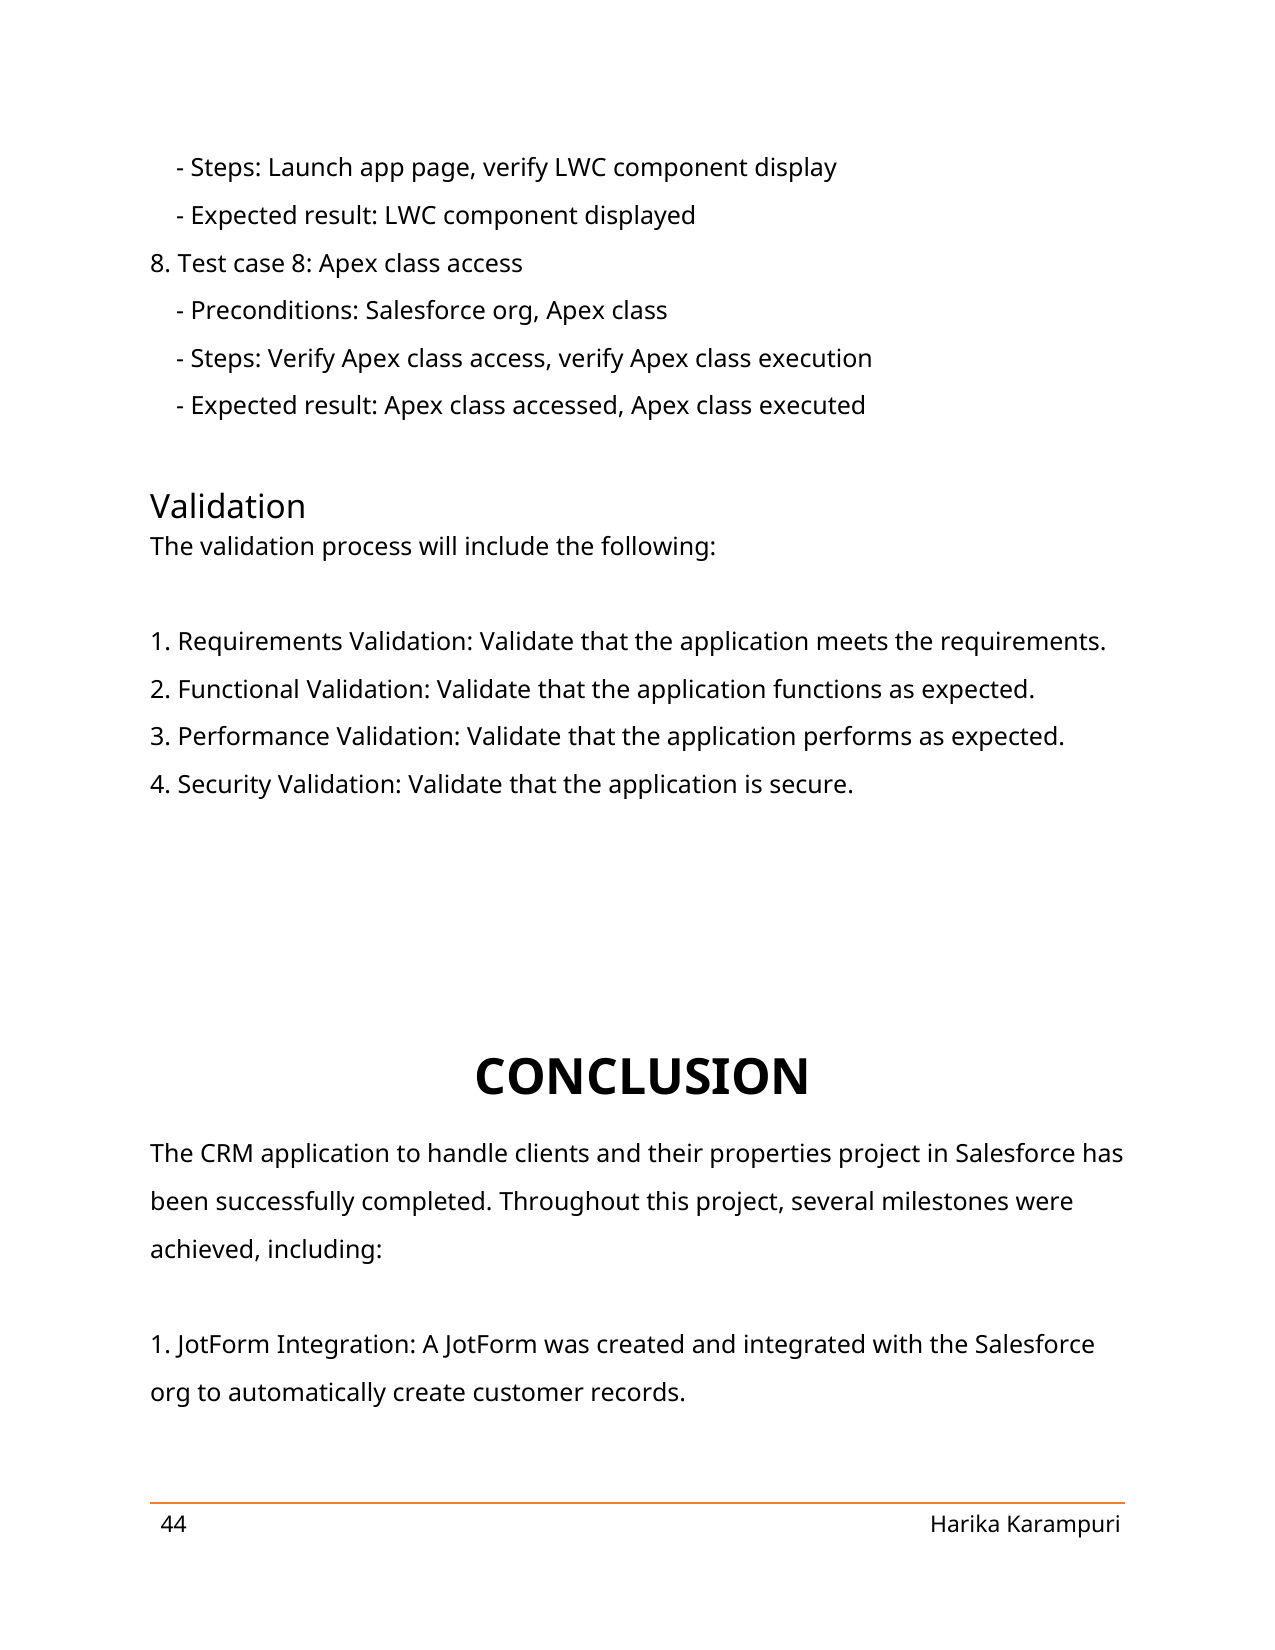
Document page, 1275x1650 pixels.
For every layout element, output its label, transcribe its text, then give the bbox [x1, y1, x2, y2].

text - Expected result: Apex class accessed, Apex class executed [150, 388, 1125, 422]
text - Steps: Verify Apex class access, verify Apex class execution [150, 340, 1125, 374]
text - Expected result: LWC component displayed [150, 198, 1125, 232]
text - Steps: Launch app page, verify LWC component display [150, 150, 1125, 184]
text 1. JotForm Integration: A JotForm was created and integrated with the Salesforce org to automatically create customer records. [150, 1327, 1125, 1408]
text Validation [150, 483, 1125, 529]
text - Preconditions: Salesforce org, Apex class [150, 293, 1125, 327]
text CONCLUSION [150, 1041, 1125, 1109]
text 2. Functional Validation: Validate that the application functions as expected. [150, 671, 1125, 706]
text The CRM application to handle clients and their properties project in Salesforce has been successfully completed. Throughout this project, several milestones were achieved, including: [150, 1136, 1125, 1265]
text 8. Test case 8: Apex class access [150, 245, 1125, 279]
text 3. Performance Validation: Validate that the application performs as expected. [150, 719, 1125, 753]
text 4. Security Validation: Validate that the application is secure. [150, 767, 1125, 801]
text The validation process will include the following: [150, 529, 1125, 563]
text 1. Requirements Validation: Validate that the application meets the requirements. [150, 624, 1125, 658]
